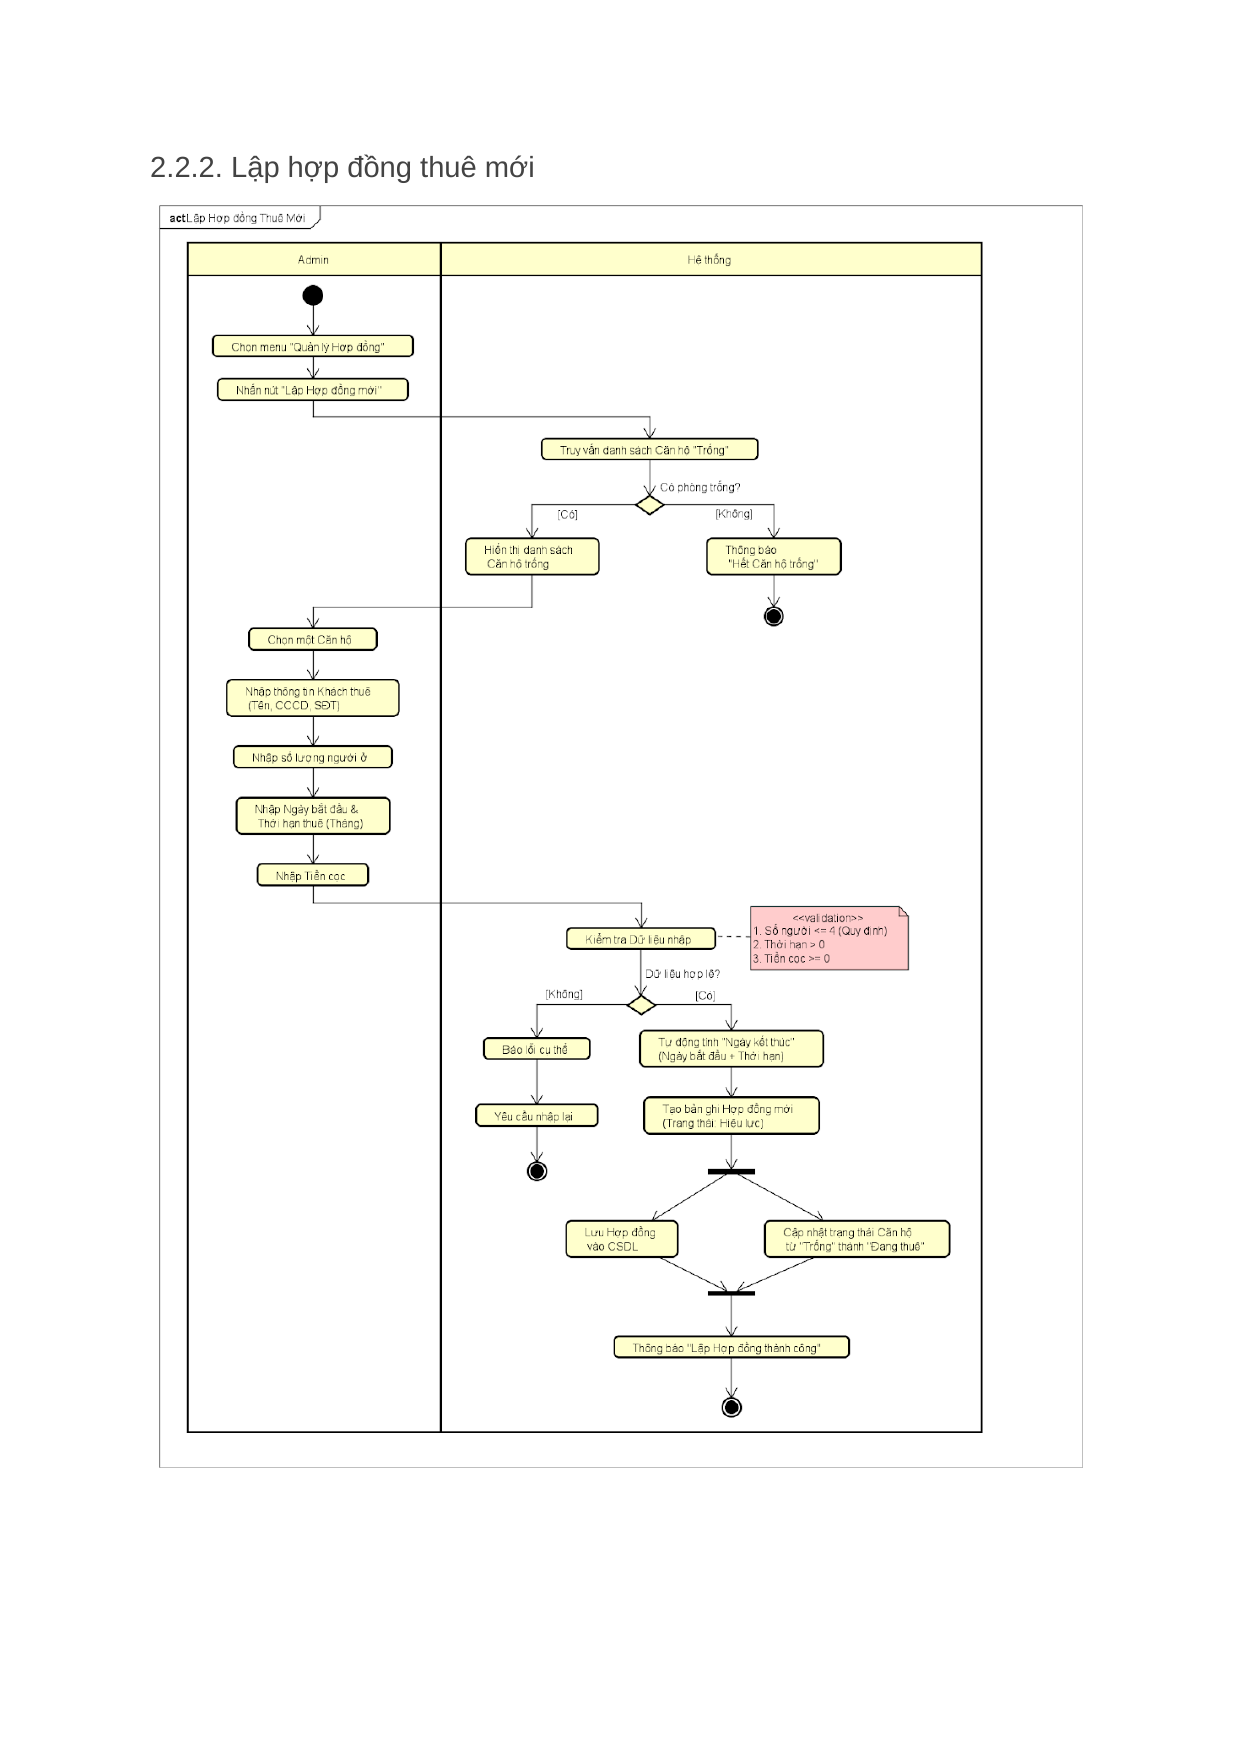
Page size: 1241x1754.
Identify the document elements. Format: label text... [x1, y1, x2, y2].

subtitle 2.2.2. Lập hợp đồng thuê mới [150, 150, 1090, 183]
picture [150, 196, 1091, 1476]
